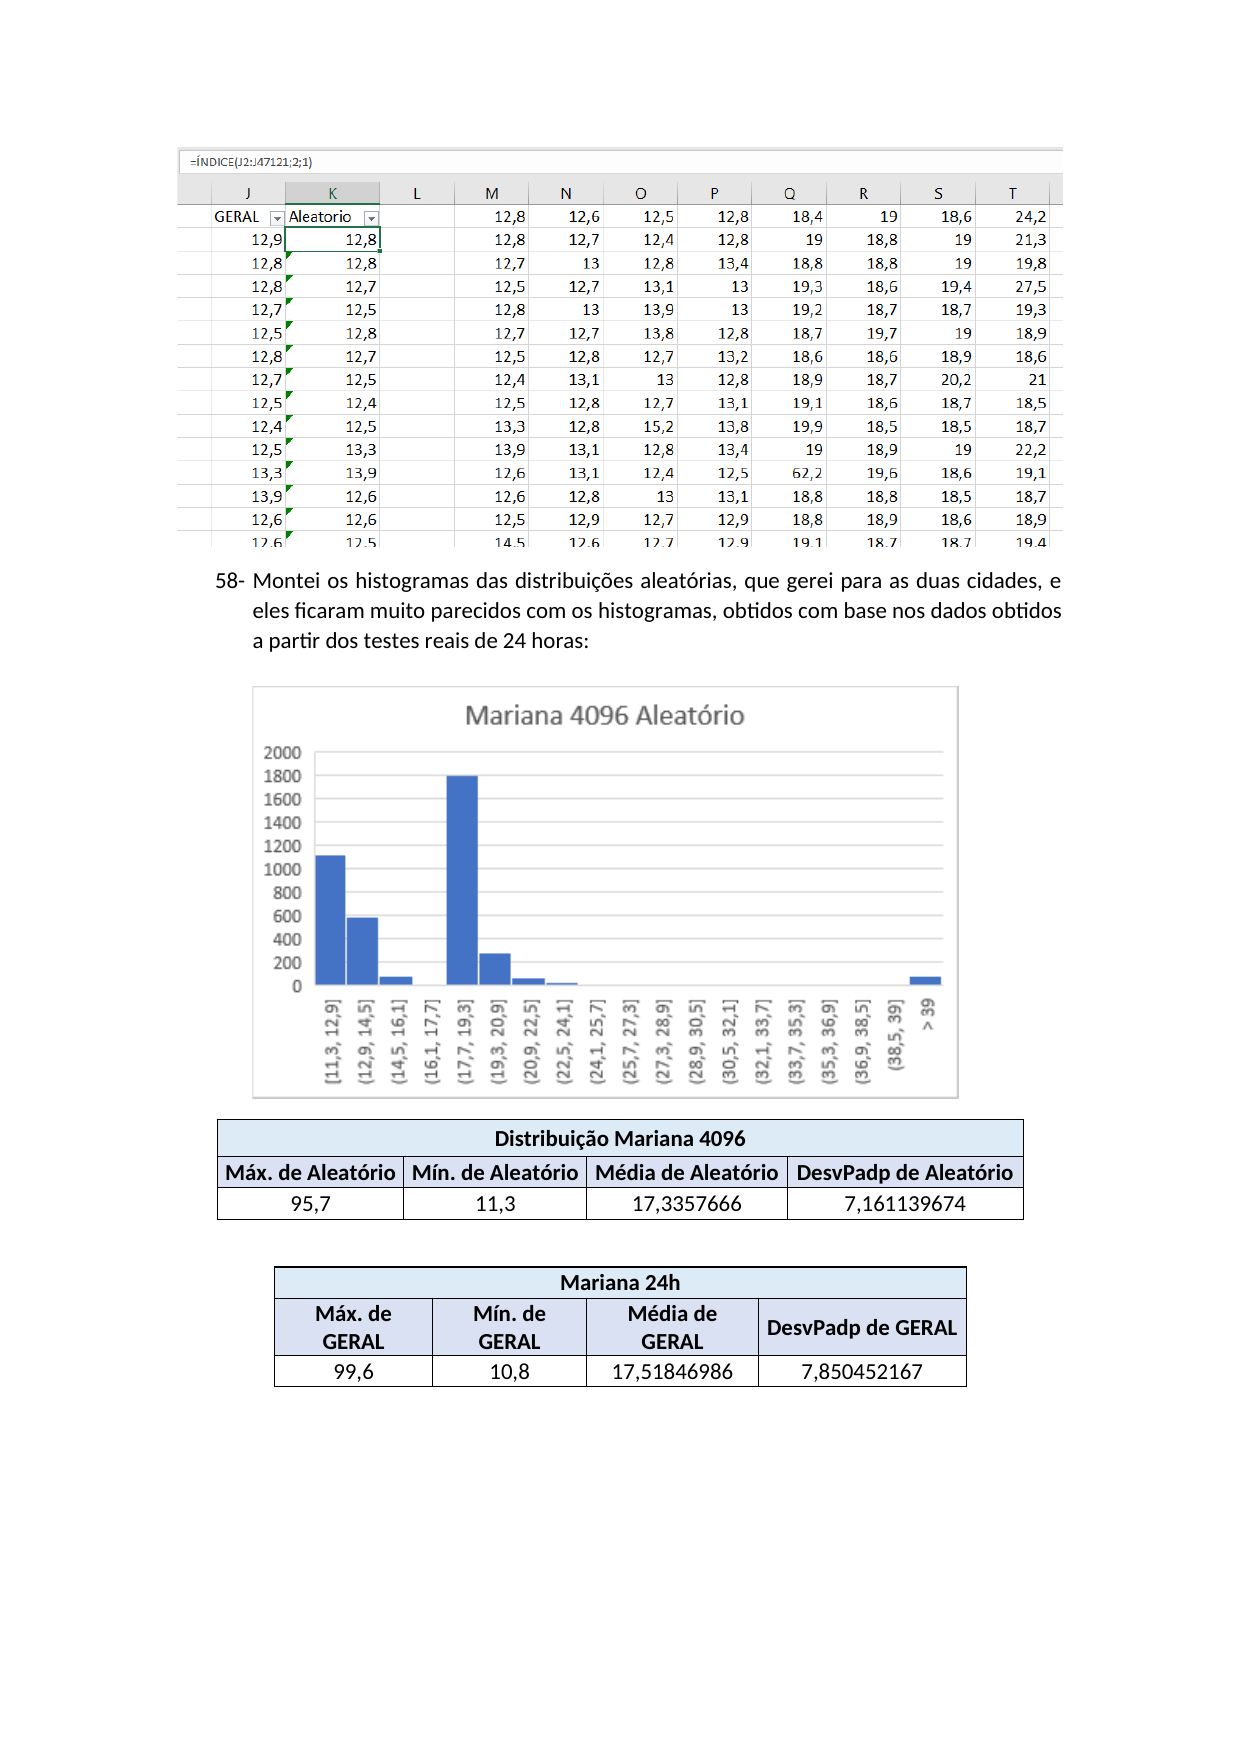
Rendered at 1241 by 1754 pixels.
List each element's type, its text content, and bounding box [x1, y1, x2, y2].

table_cell DesvPadp de Aleatório [788, 1157, 1023, 1187]
table_header Distribuição Mariana 4096 [218, 1120, 1023, 1156]
table_cell Mín. de GERAL [433, 1299, 586, 1355]
table_cell 7,850452167 [759, 1356, 966, 1386]
table_cell Máx. de GERAL [275, 1299, 432, 1355]
table_cell 99,6 [275, 1356, 432, 1386]
table_cell DesvPadp de GERAL [759, 1299, 966, 1355]
table_cell Média de GERAL [587, 1299, 758, 1355]
table_cell Máx. de Aleatório [218, 1157, 403, 1187]
table_header Mariana 24h [275, 1268, 966, 1298]
table_cell 10,8 [433, 1356, 586, 1386]
table_cell 95,7 [218, 1188, 403, 1218]
table_cell 17,51846986 [587, 1356, 758, 1386]
table_cell 11,3 [404, 1188, 586, 1218]
picture [252, 686, 960, 1100]
picture [177, 147, 1063, 547]
list Montei os histogramas das distribuições aleatórias, que gerei para as duas cidades, e eles ficaram muito parecidos com os histogramas, obtidos com base nos dados obtidos a partir dos testes reais de 24 horas: [215, 566, 1063, 654]
table_cell Mín. de Aleatório [404, 1157, 586, 1187]
table_cell 7,161139674 [788, 1188, 1023, 1218]
table_cell 17,3357666 [587, 1188, 787, 1218]
table_cell Média de Aleatório [587, 1157, 787, 1187]
